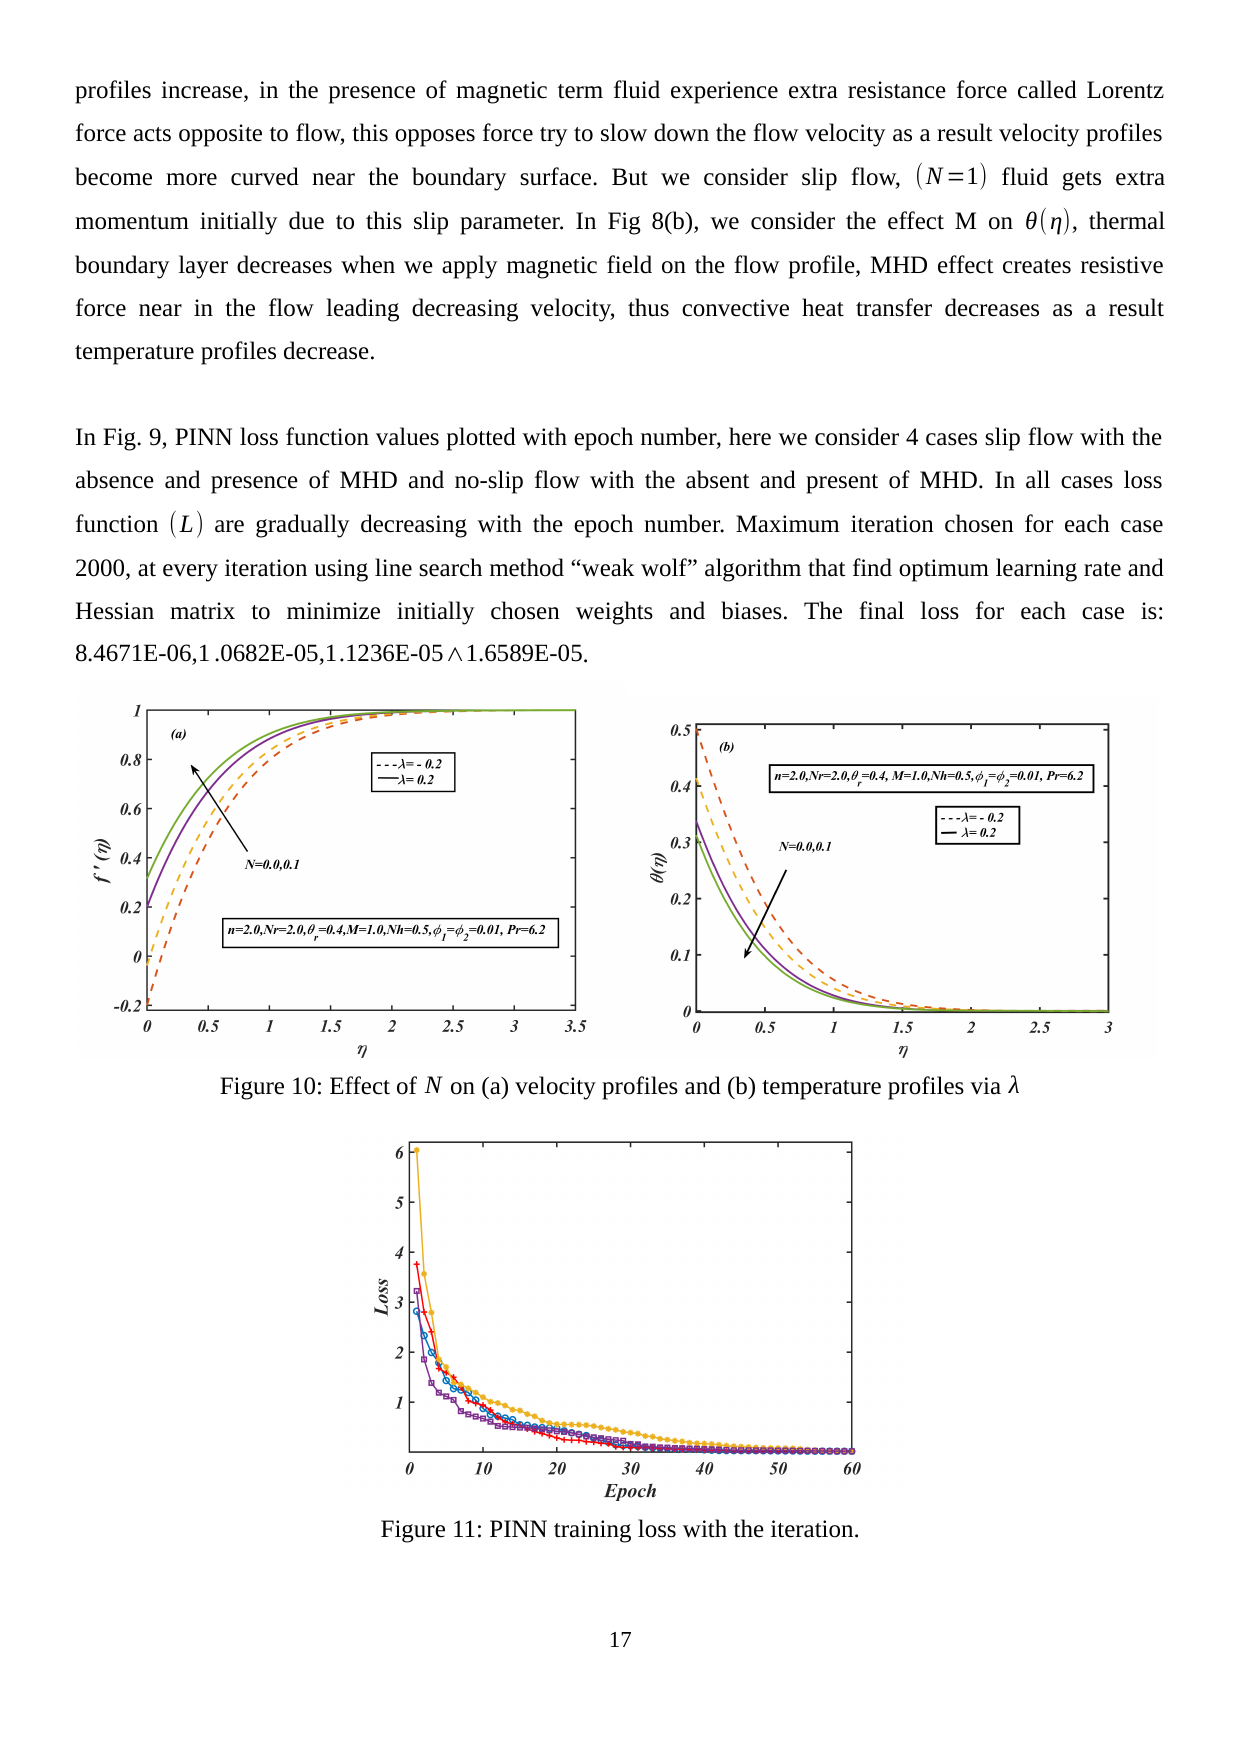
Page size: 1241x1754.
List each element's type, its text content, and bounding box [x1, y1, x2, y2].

text In Fig. 9, PINN loss function values plotted with epoch number, here we consider 4 cases slip flow with the absence and presence of MHD and no-slip flow with the absent and present of MHD. In all cases loss function are gradually decreasing with the epoch number. Maximum iteration chosen for each case 2000, at every iteration using line search method “weak wolf” algorithm that find optimum learning rate and Hessian matrix to minimize initially chosen weights and biases. The final loss for each case is: . [75, 422, 1165, 668]
picture [75, 682, 1159, 1058]
picture [335, 1113, 905, 1501]
text Figure 10: Effect of on (a) velocity profiles and (b) temperature profiles via [75, 1071, 1165, 1099]
text Figure 11: PINN training loss with the iteration. [75, 1514, 1165, 1543]
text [75, 75, 1165, 365]
